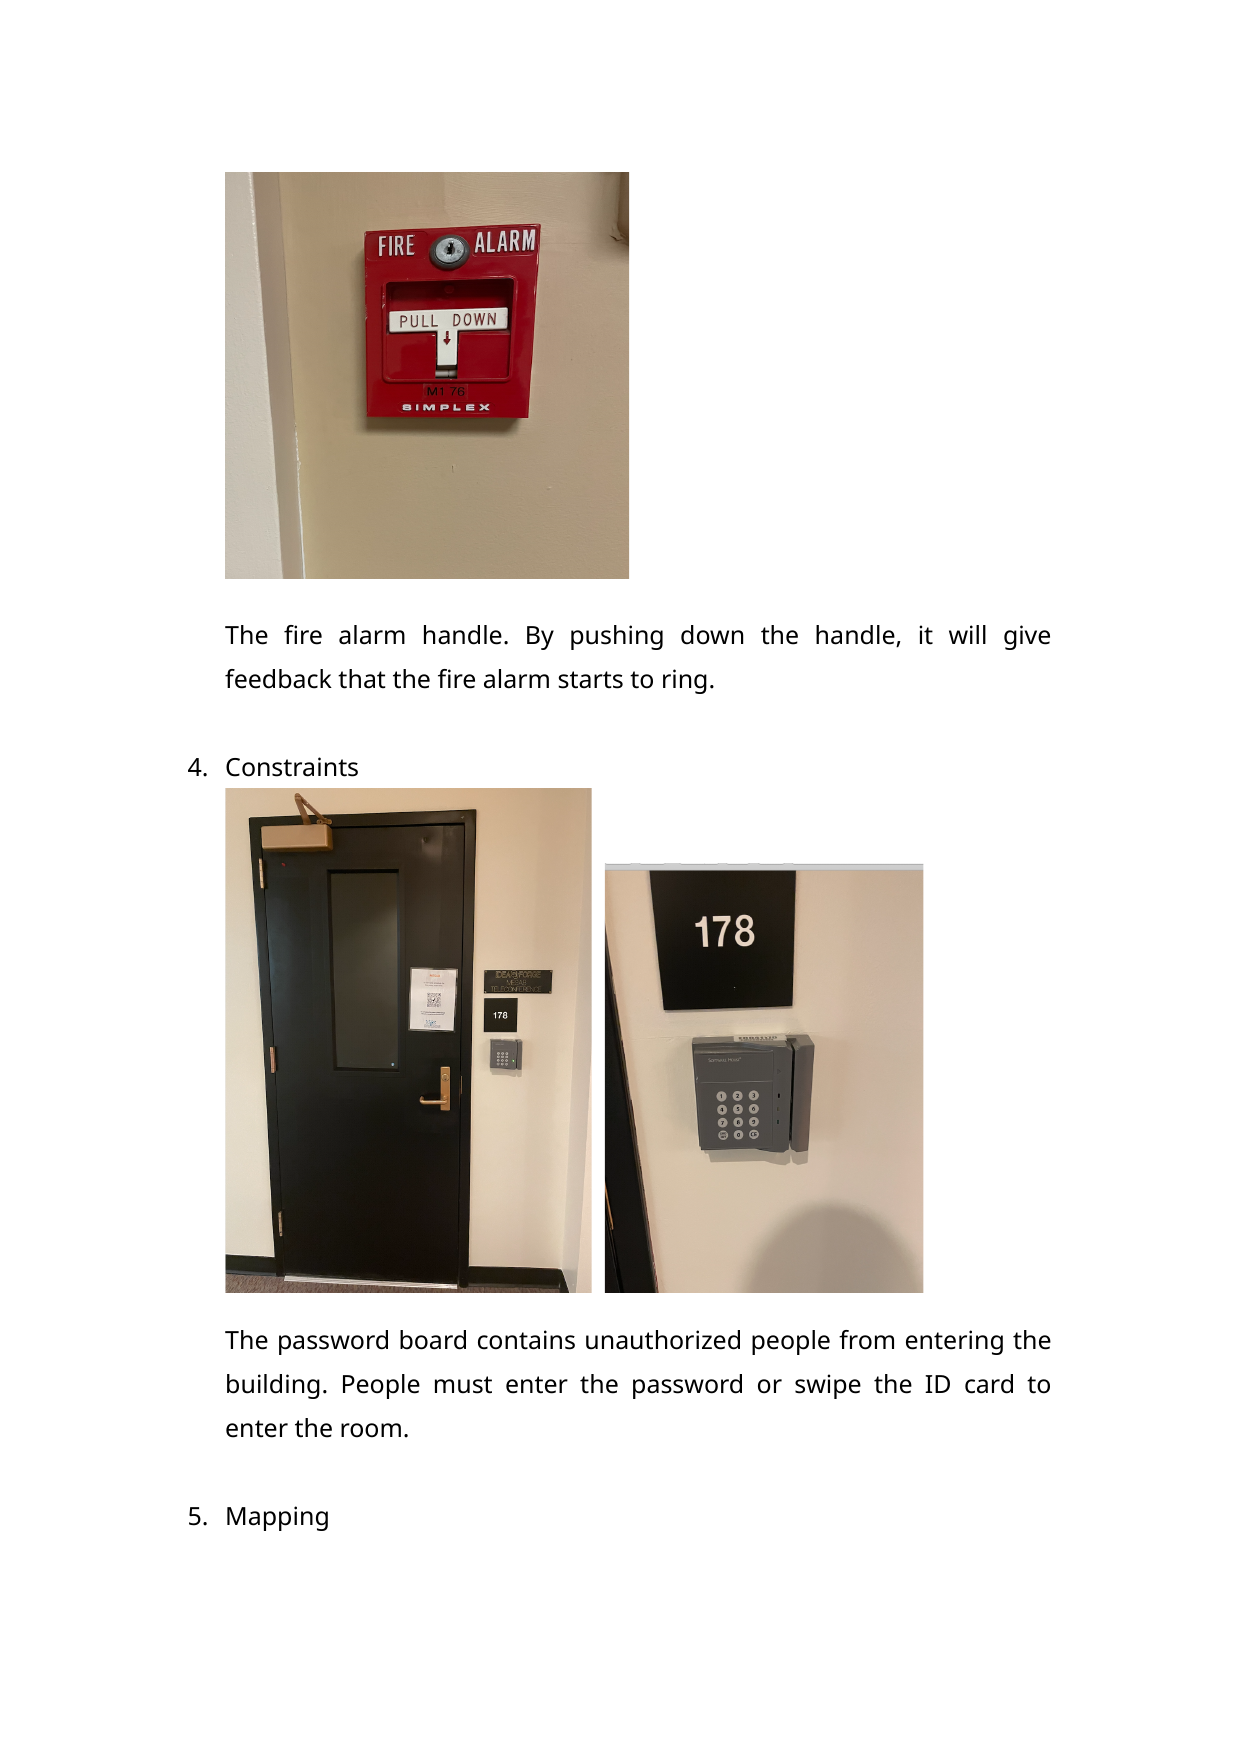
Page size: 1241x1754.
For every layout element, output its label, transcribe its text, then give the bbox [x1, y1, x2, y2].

list Constraints [187, 745, 1053, 789]
list The fire alarm handle. By pushing down the handle, it will give feedback that the fire alarm starts to ring. [225, 613, 1053, 701]
picture [604, 863, 924, 1293]
picture [225, 172, 630, 579]
list The password board contains unauthorized people from entering the building. People must enter the password or swipe the ID card to enter the room. [225, 1318, 1053, 1450]
list Mapping [187, 1494, 1053, 1538]
picture [225, 788, 592, 1293]
